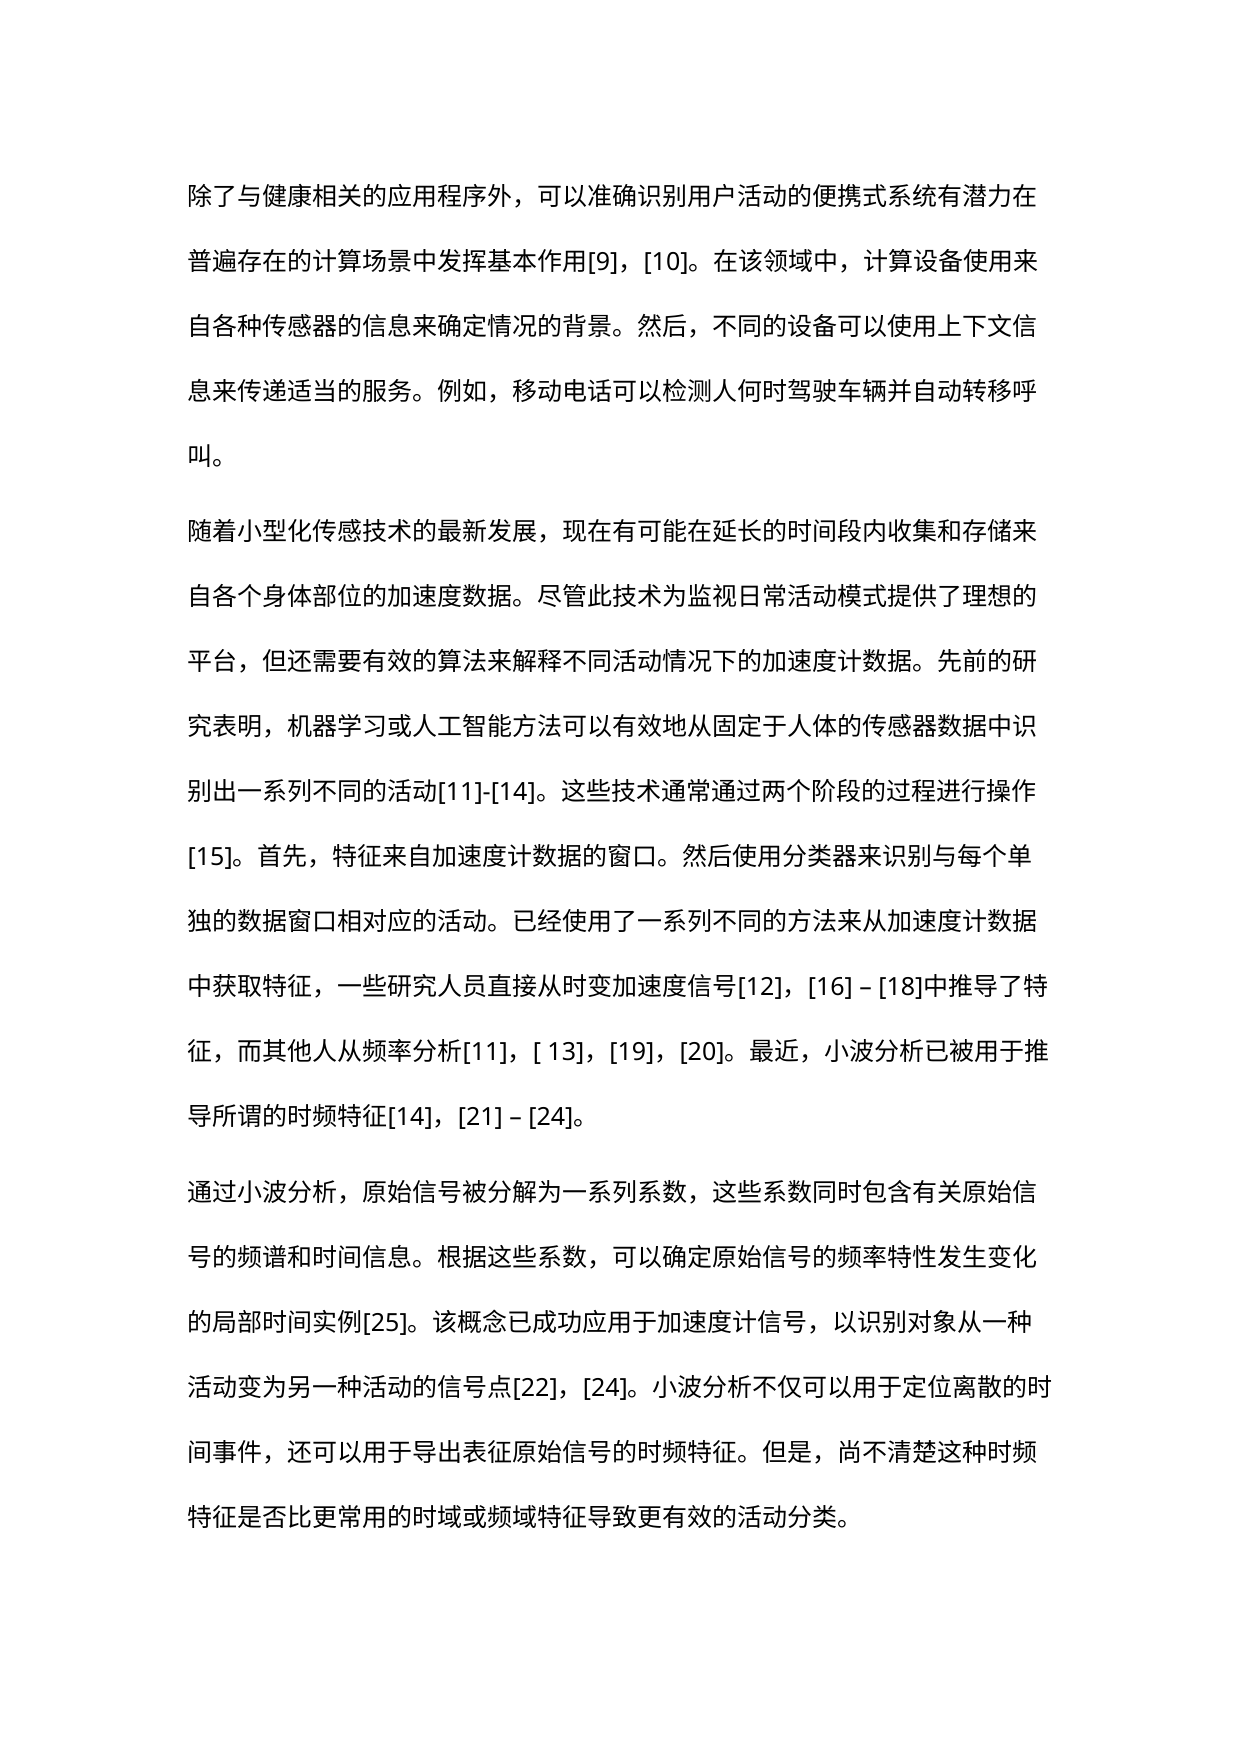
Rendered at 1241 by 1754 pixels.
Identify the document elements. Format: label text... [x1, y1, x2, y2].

text 除了与健康相关的应用程序外，可以准确识别用户活动的便携式系统有潜力在普遍存在的计算场景中发挥基本作用[9]，[10]。在该领域中，计算设备使用来自各种传感器的信息来确定情况的背景。然后，不同的设备可以使用上下文信息来传递适当的服务。例如，移动电话可以检测人何时驾驶车辆并自动转移呼叫。 [187, 162, 1053, 487]
text 通过小波分析，原始信号被分解为一系列系数，这些系数同时包含有关原始信号的频谱和时间信息。根据这些系数，可以确定原始信号的频率特性发生变化的局部时间实例[25]。该概念已成功应用于加速度计信号，以识别对象从一种活动变为另一种活动的信号点[22]，[24]。小波分析不仅可以用于定位离散的时间事件，还可以用于导出表征原始信号的时频特征。但是，尚不清楚这种时频特征是否比更常用的时域或频域特征导致更有效的活动分类。 [187, 1158, 1053, 1548]
text 随着小型化传感技术的最新发展，现在有可能在延长的时间段内收集和存储来自各个身体部位的加速度数据。尽管此技术为监视日常活动模式提供了理想的平台，但还需要有效的算法来解释不同活动情况下的加速度计数据。先前的研究表明，机器学习或人工智能方法可以有效地从固定于人体的传感器数据中识别出一系列不同的活动[11]-[14]。这些技术通常通过两个阶段的过程进行操作[15]。首先，特征来自加速度计数据的窗口。然后使用分类器来识别与每个单独的数据窗口相对应的活动。已经使用了一系列不同的方法来从加速度计数据中获取特征，一些研究人员直接从时变加速度信号[12]，[16] – [18]中推导了特征，而其他人从频率分析[11]，[ 13]，[19]，[20]。最近，小波分析已被用于推导所谓的时频特征[14]，[21] – [24]。 [187, 497, 1053, 1147]
